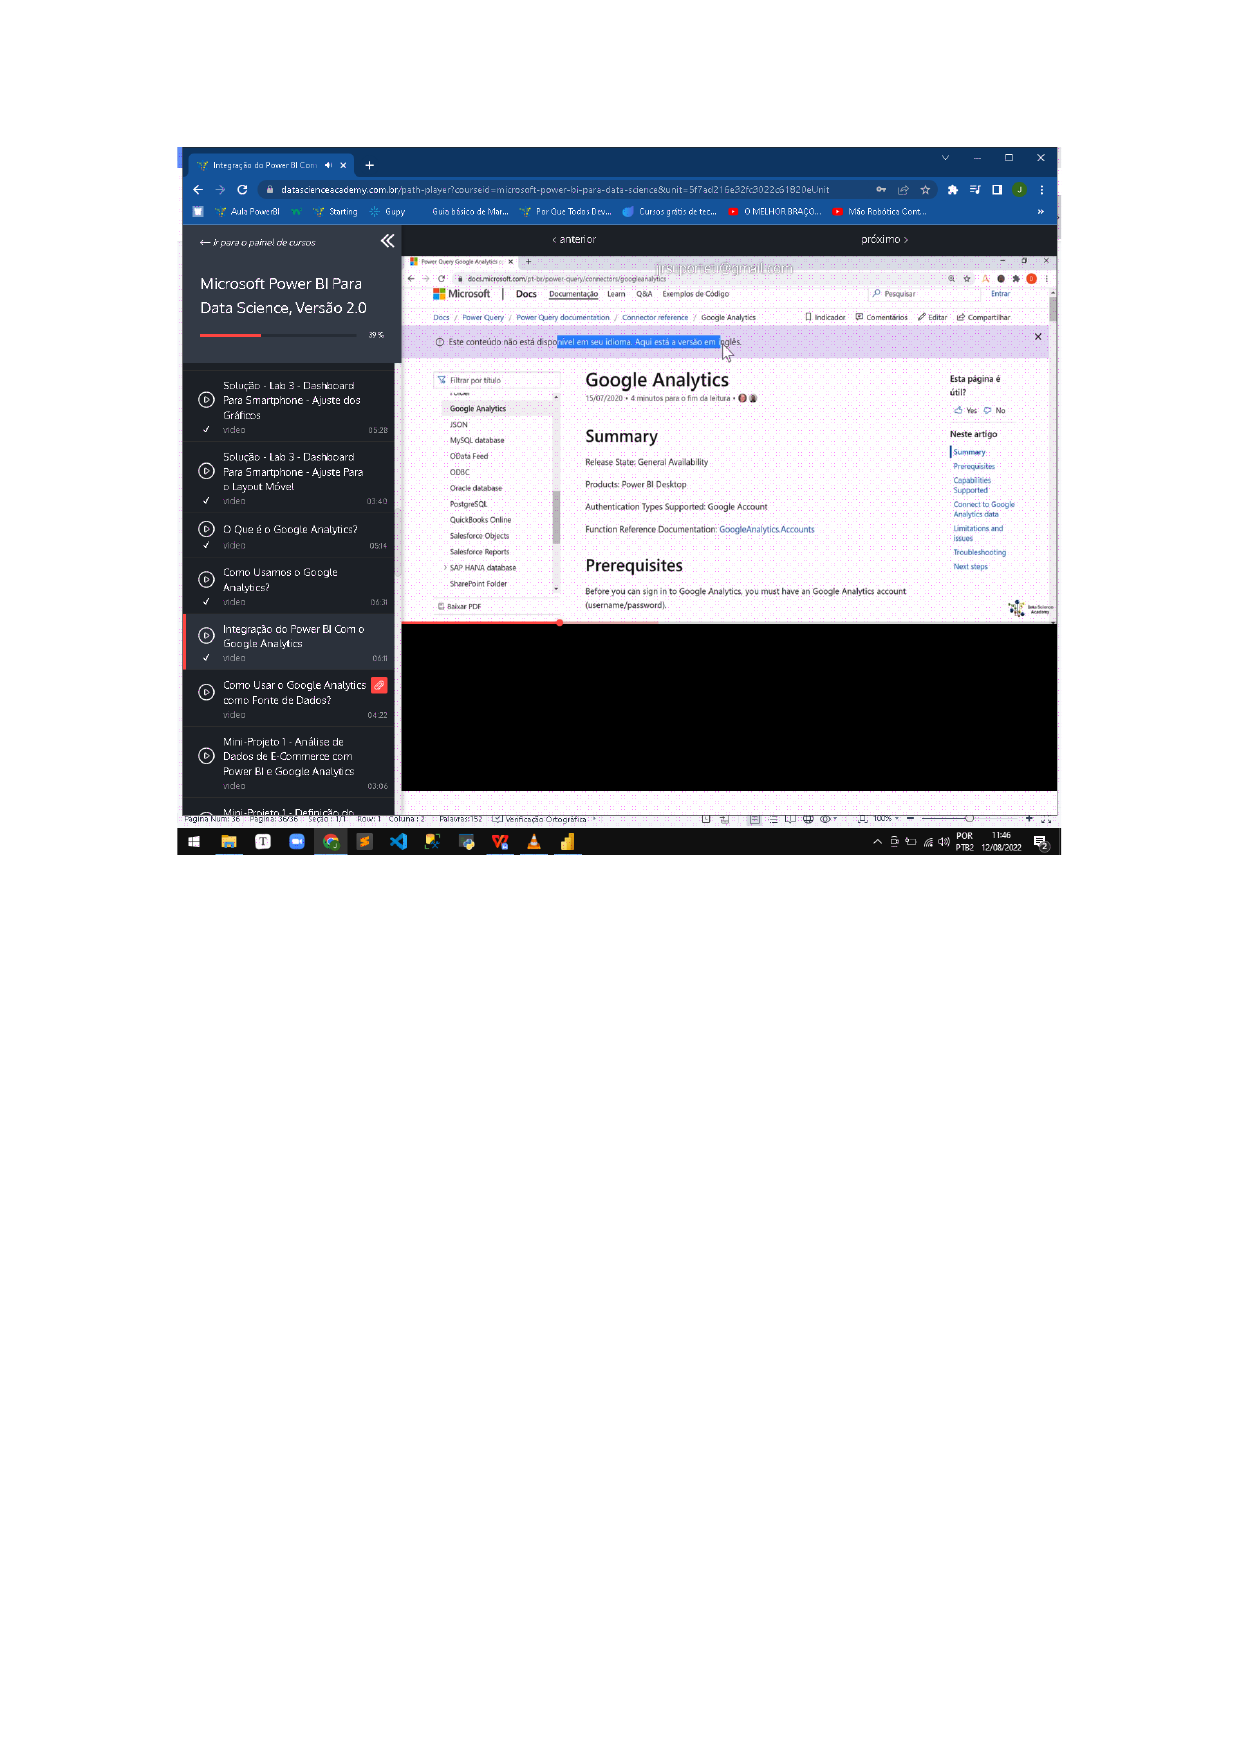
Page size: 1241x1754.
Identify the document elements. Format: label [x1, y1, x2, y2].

picture [177, 147, 1062, 855]
